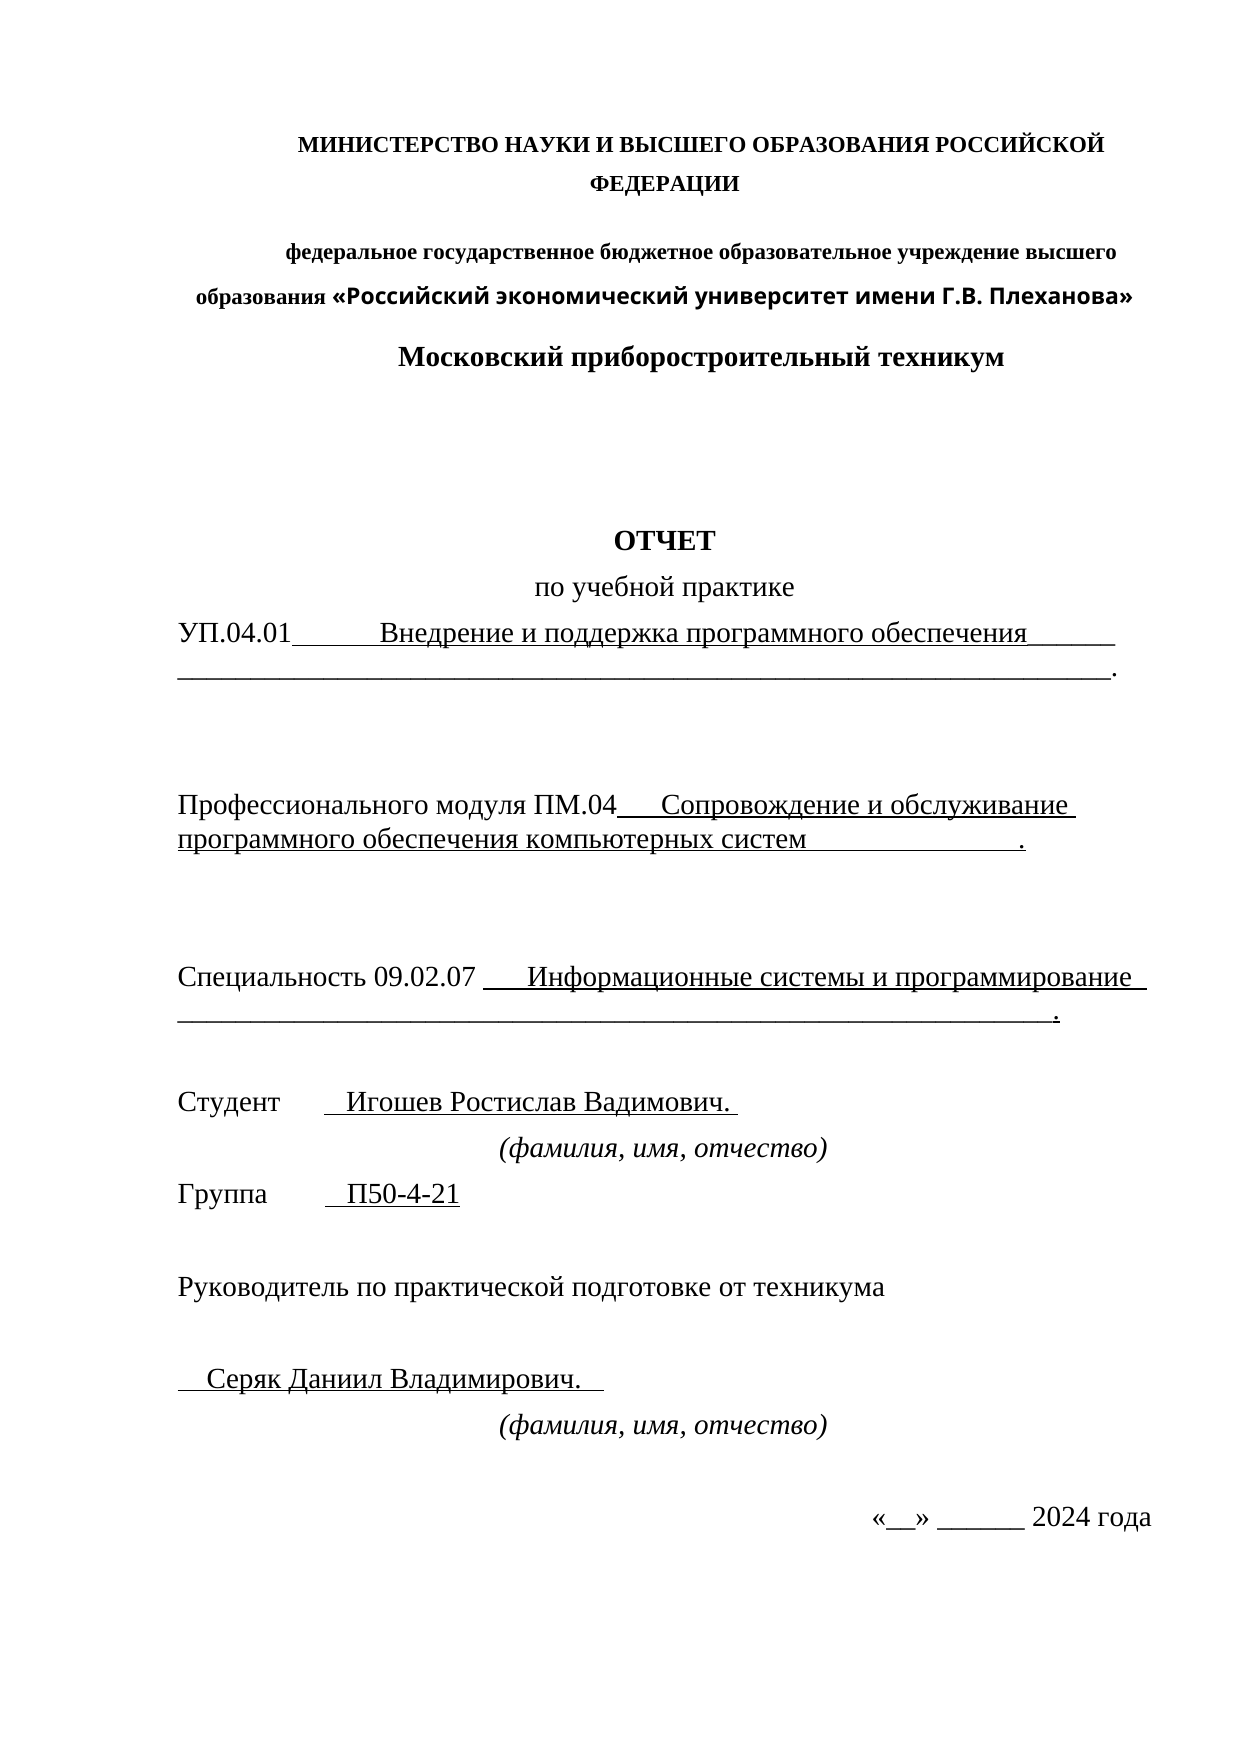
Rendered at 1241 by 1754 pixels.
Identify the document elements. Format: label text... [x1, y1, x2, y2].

text по учебной практике [177, 569, 1152, 603]
text УП.04.01 Внедрение и поддержка программного обеспечения______ ________________________________________________________________. [177, 616, 1152, 683]
text Специальность 09.02.07 Информационные системы и программирование ____________________________________________________________. [177, 959, 1152, 1026]
text (фамилия, имя, отчество) [177, 1131, 1152, 1164]
text Серяк Даниил Владимирович. [177, 1361, 1152, 1394]
table_cell федеральное государственное бюджетное образовательное учреждение высшего образования «Российский экономический университет имени Г.В. Плеханова» Московский приборостроительный техникум [136, 226, 1193, 465]
text ОТЧЕТ [177, 523, 1152, 557]
text (фамилия, имя, отчество) [177, 1407, 1152, 1440]
text Группа П50-4-21 [177, 1177, 1152, 1210]
text Руководитель по практической подготовке от техникума [177, 1269, 1152, 1302]
text Профессионального модуля ПМ.04 Сопровождение и обслуживание программного обеспечения компьютерных систем . [177, 787, 1152, 854]
text «__» ______ 2024 года [177, 1499, 1152, 1532]
text Студент Игошев Ростислав Вадимович. [177, 1084, 1152, 1118]
table_header МИНИСТЕРСТВО НАУКИ И ВЫСШЕГО ОБРАЗОВАНИЯ РОССИЙСКОЙ ФЕДЕРАЦИИ [136, 118, 1193, 226]
